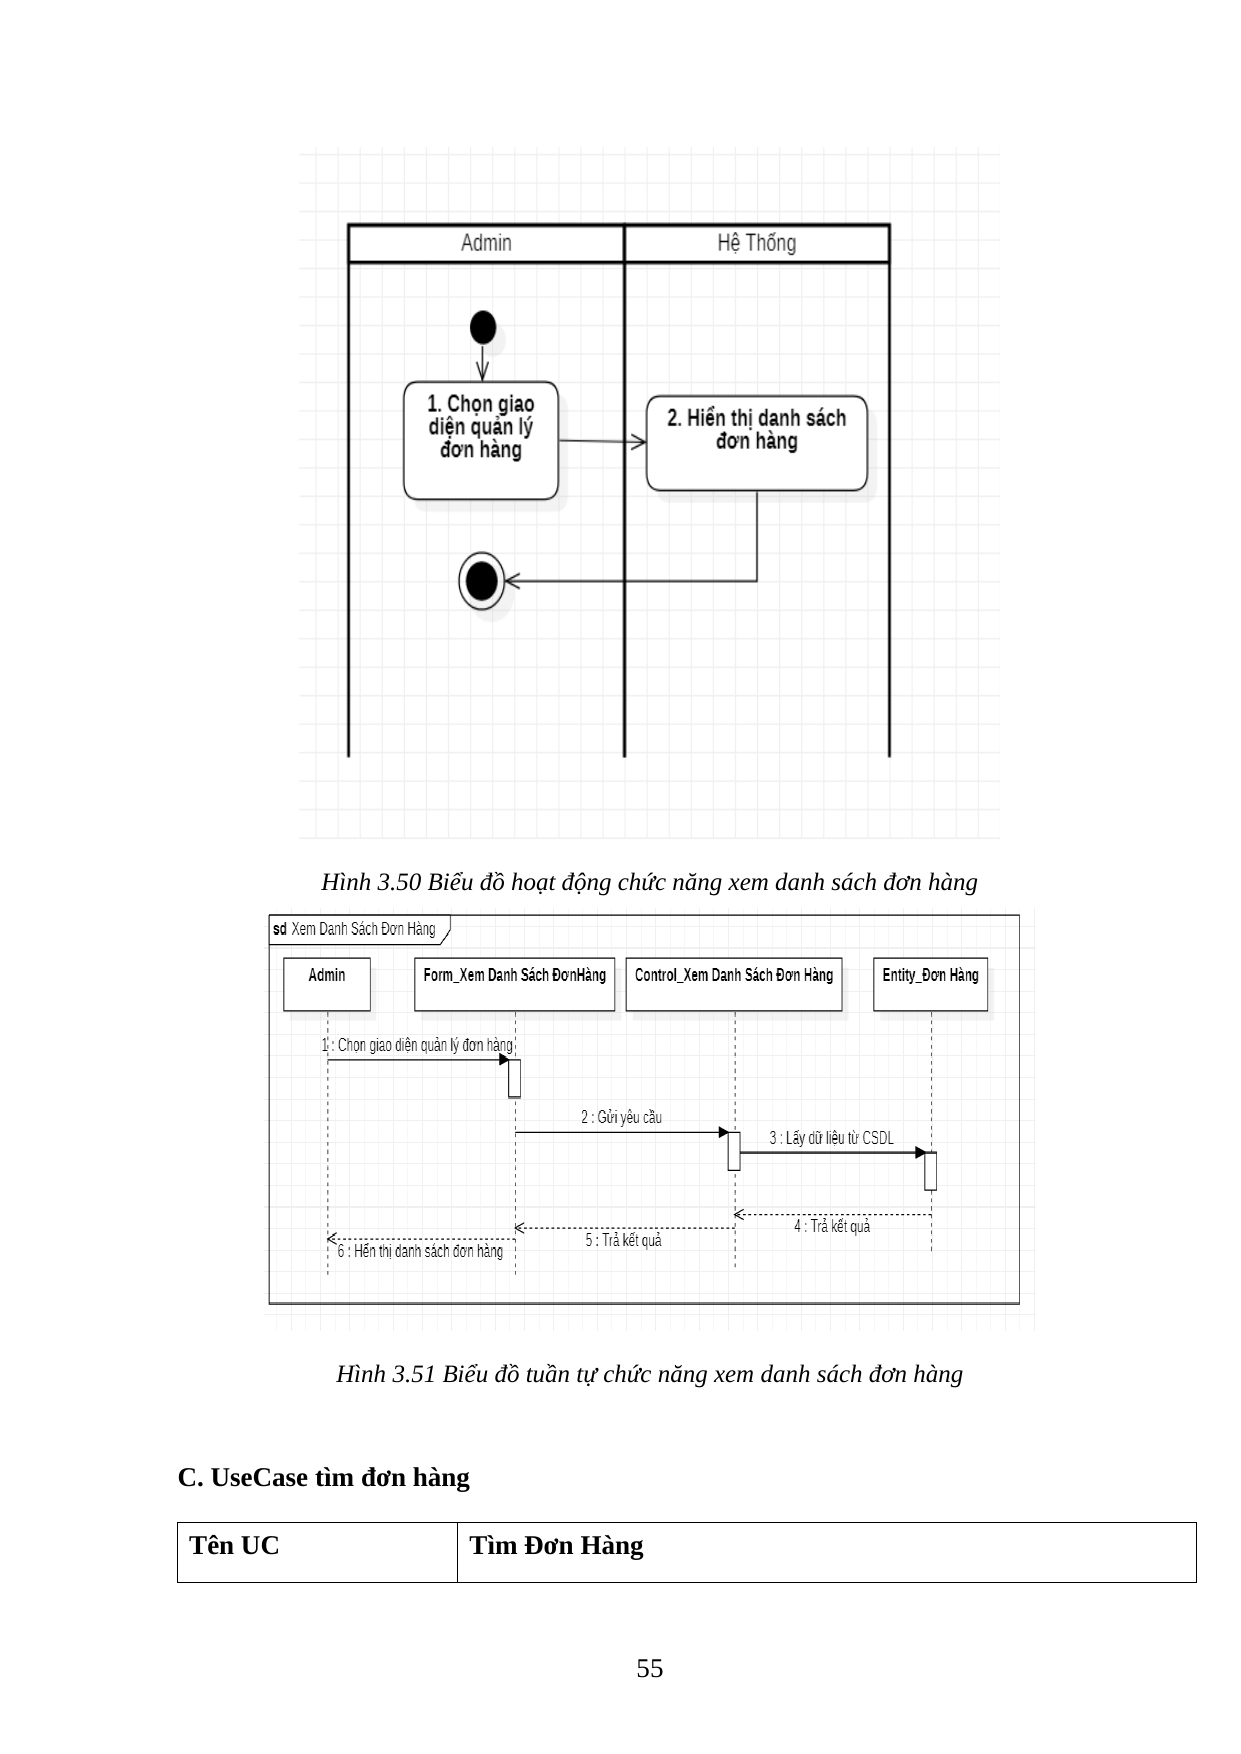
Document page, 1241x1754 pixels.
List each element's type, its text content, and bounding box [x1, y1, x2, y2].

text C. UseCase tìm đơn hàng [177, 1461, 1122, 1492]
picture [299, 147, 1000, 839]
text Hình 3.47 Biểu đồ hoạt động chức năng xem danh sách đơn hàng [177, 867, 1122, 896]
table_header Tìm Đơn Hàng [458, 1523, 1196, 1582]
picture [263, 908, 1036, 1331]
text Hình 3.48 Biểu đồ tuần tự chức năng xem danh sách đơn hàng [177, 1359, 1122, 1388]
table_header Tên UC [178, 1523, 457, 1582]
